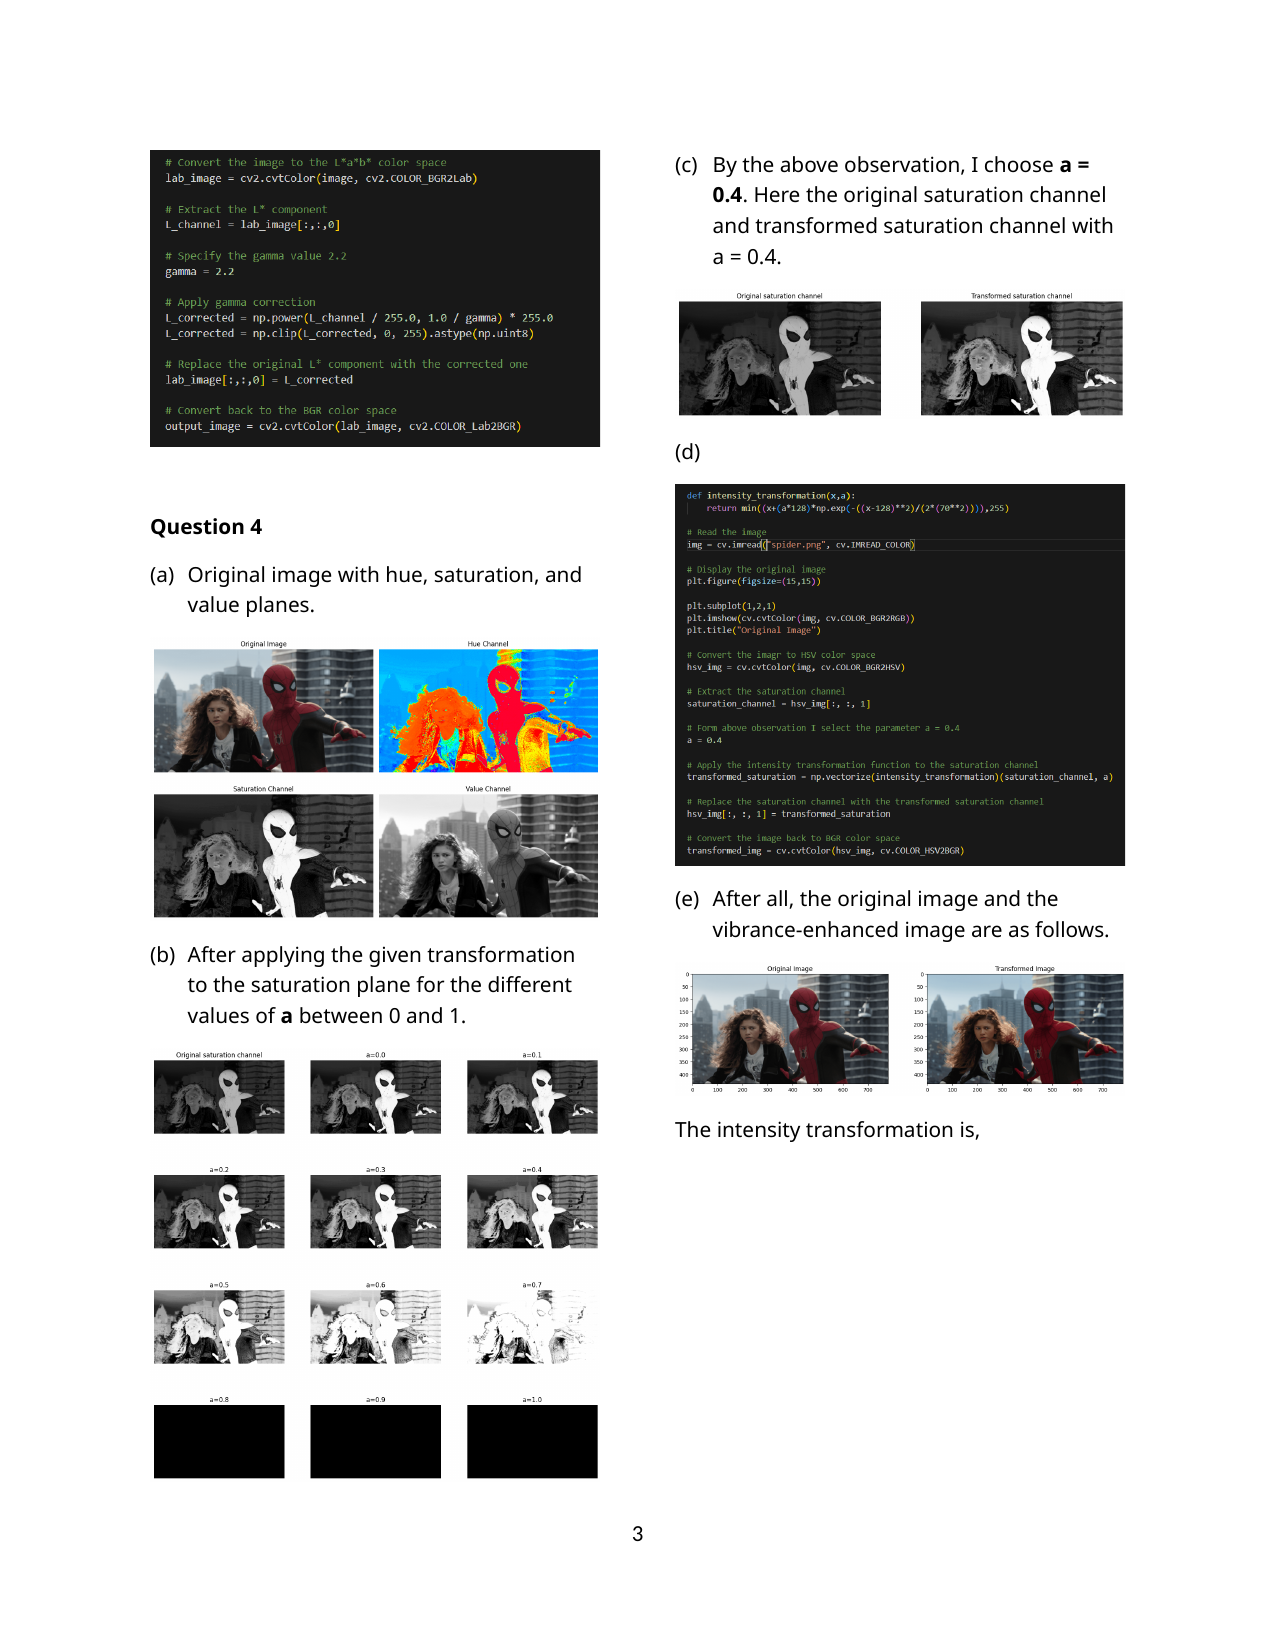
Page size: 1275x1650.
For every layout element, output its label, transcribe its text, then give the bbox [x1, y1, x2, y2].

list By the above observation, I choose a = 0.4. Here the original saturation channel and transformed saturation channel with a = 0.4. [675, 150, 1125, 270]
text The intensity transformation is, [675, 1115, 1125, 1143]
text Question 4 [150, 512, 600, 541]
picture [675, 484, 1125, 866]
picture [675, 289, 1125, 419]
list After applying the given transformation to the saturation plane for the different values of a between 0 and 1. [150, 940, 600, 1029]
picture [150, 637, 600, 921]
picture [150, 150, 600, 447]
picture [150, 1048, 600, 1482]
picture [675, 962, 1125, 1096]
list After all, the original image and the vibrance-enhanced image are as follows. [675, 884, 1125, 943]
list Original image with hue, saturation, and value planes. [150, 560, 600, 619]
